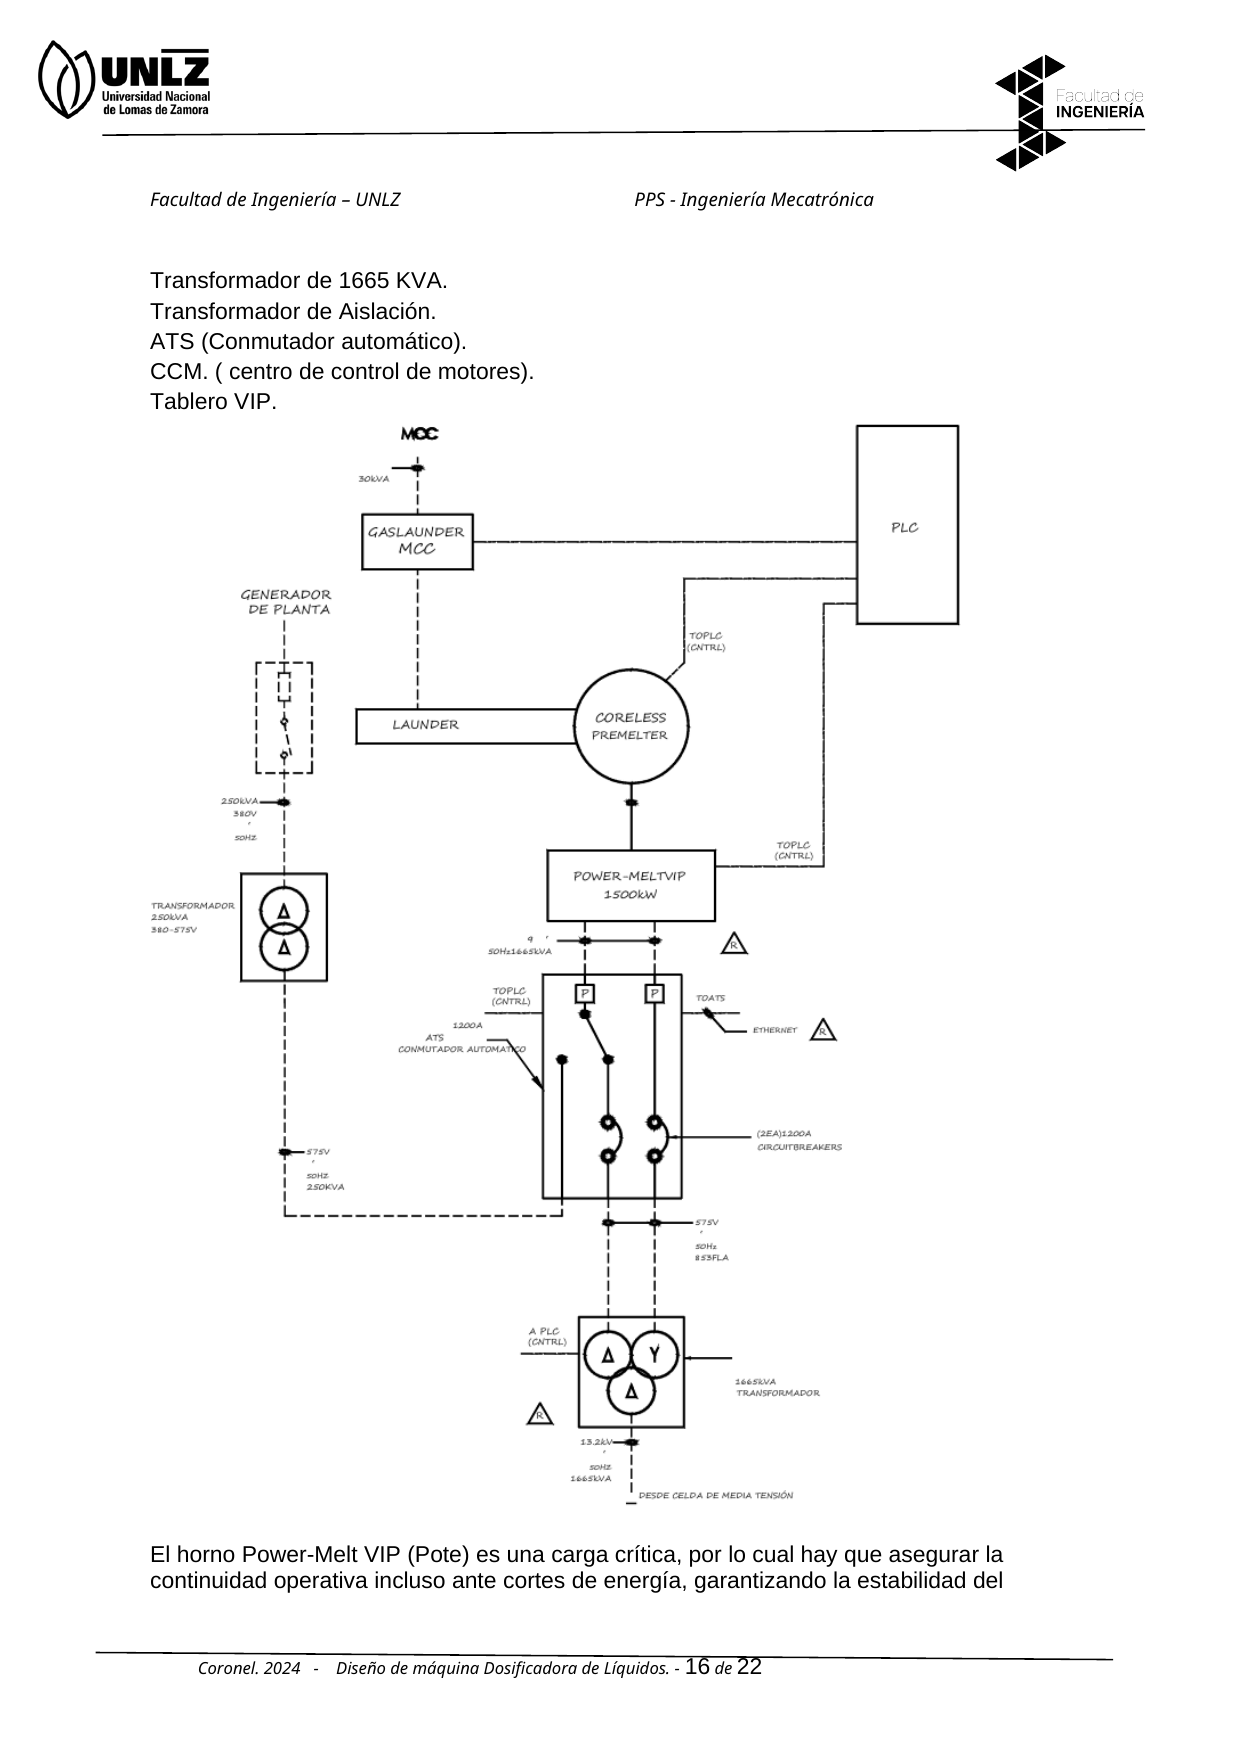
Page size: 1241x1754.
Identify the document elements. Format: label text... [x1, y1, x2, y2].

picture [29, 23, 218, 136]
picture [970, 18, 1160, 208]
text CCM. ( centro de control de motores). [150, 358, 1090, 384]
text Transformador de Aislación. [150, 298, 1090, 324]
text ATS (Conmutador automático). [150, 328, 1090, 354]
picture [150, 418, 964, 1512]
text Transformador de 1665 KVA. [150, 267, 1090, 294]
text Tablero VIP. [150, 388, 1090, 415]
